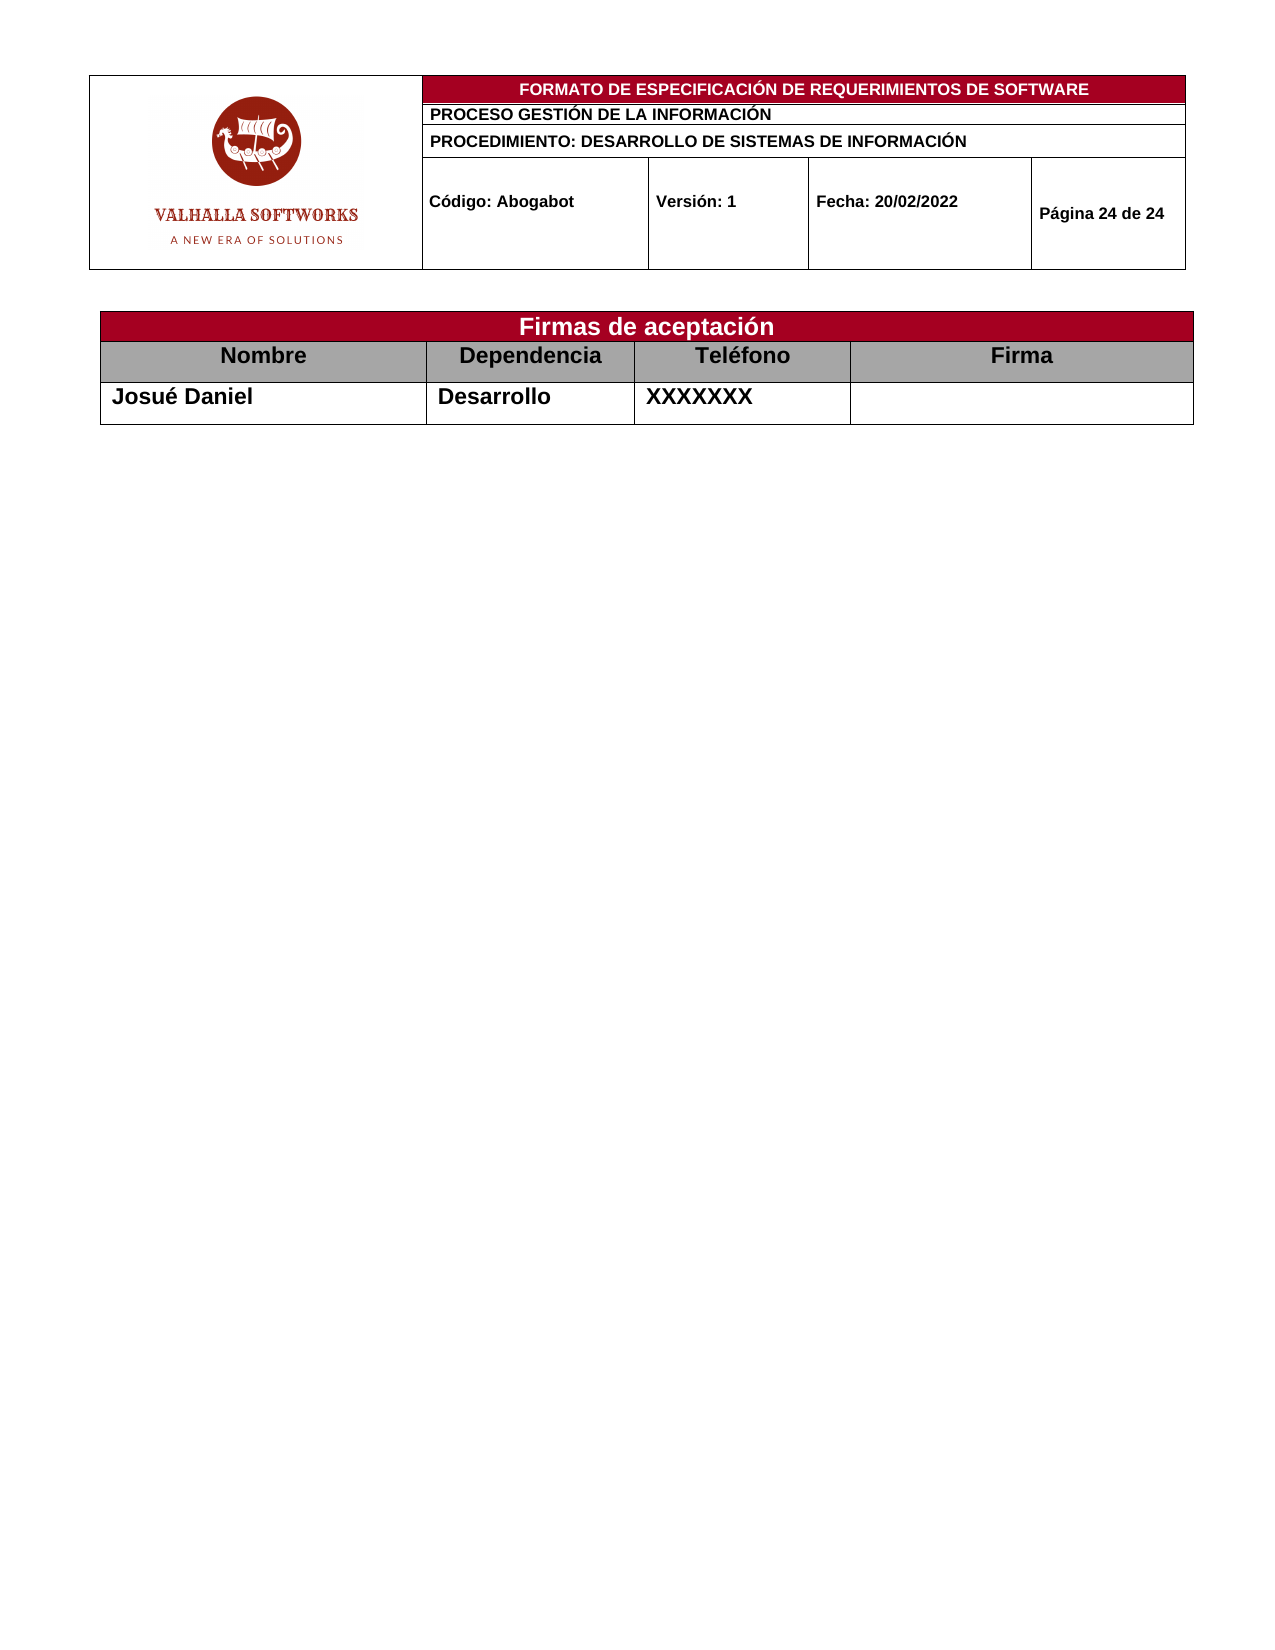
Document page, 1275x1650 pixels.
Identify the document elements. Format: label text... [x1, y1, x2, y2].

table_cell Firma [851, 342, 1193, 382]
table_cell Nombre [101, 342, 426, 382]
table_cell Firmas de aceptación [101, 312, 1193, 341]
picture [148, 95, 364, 250]
table_cell Josué Daniel [101, 383, 426, 424]
table_cell Dependencia [427, 342, 634, 382]
table_cell Teléfono [635, 342, 850, 382]
table_cell [851, 383, 1193, 424]
table_cell XXXXXXX [635, 383, 850, 424]
table_cell Desarrollo [427, 383, 634, 424]
